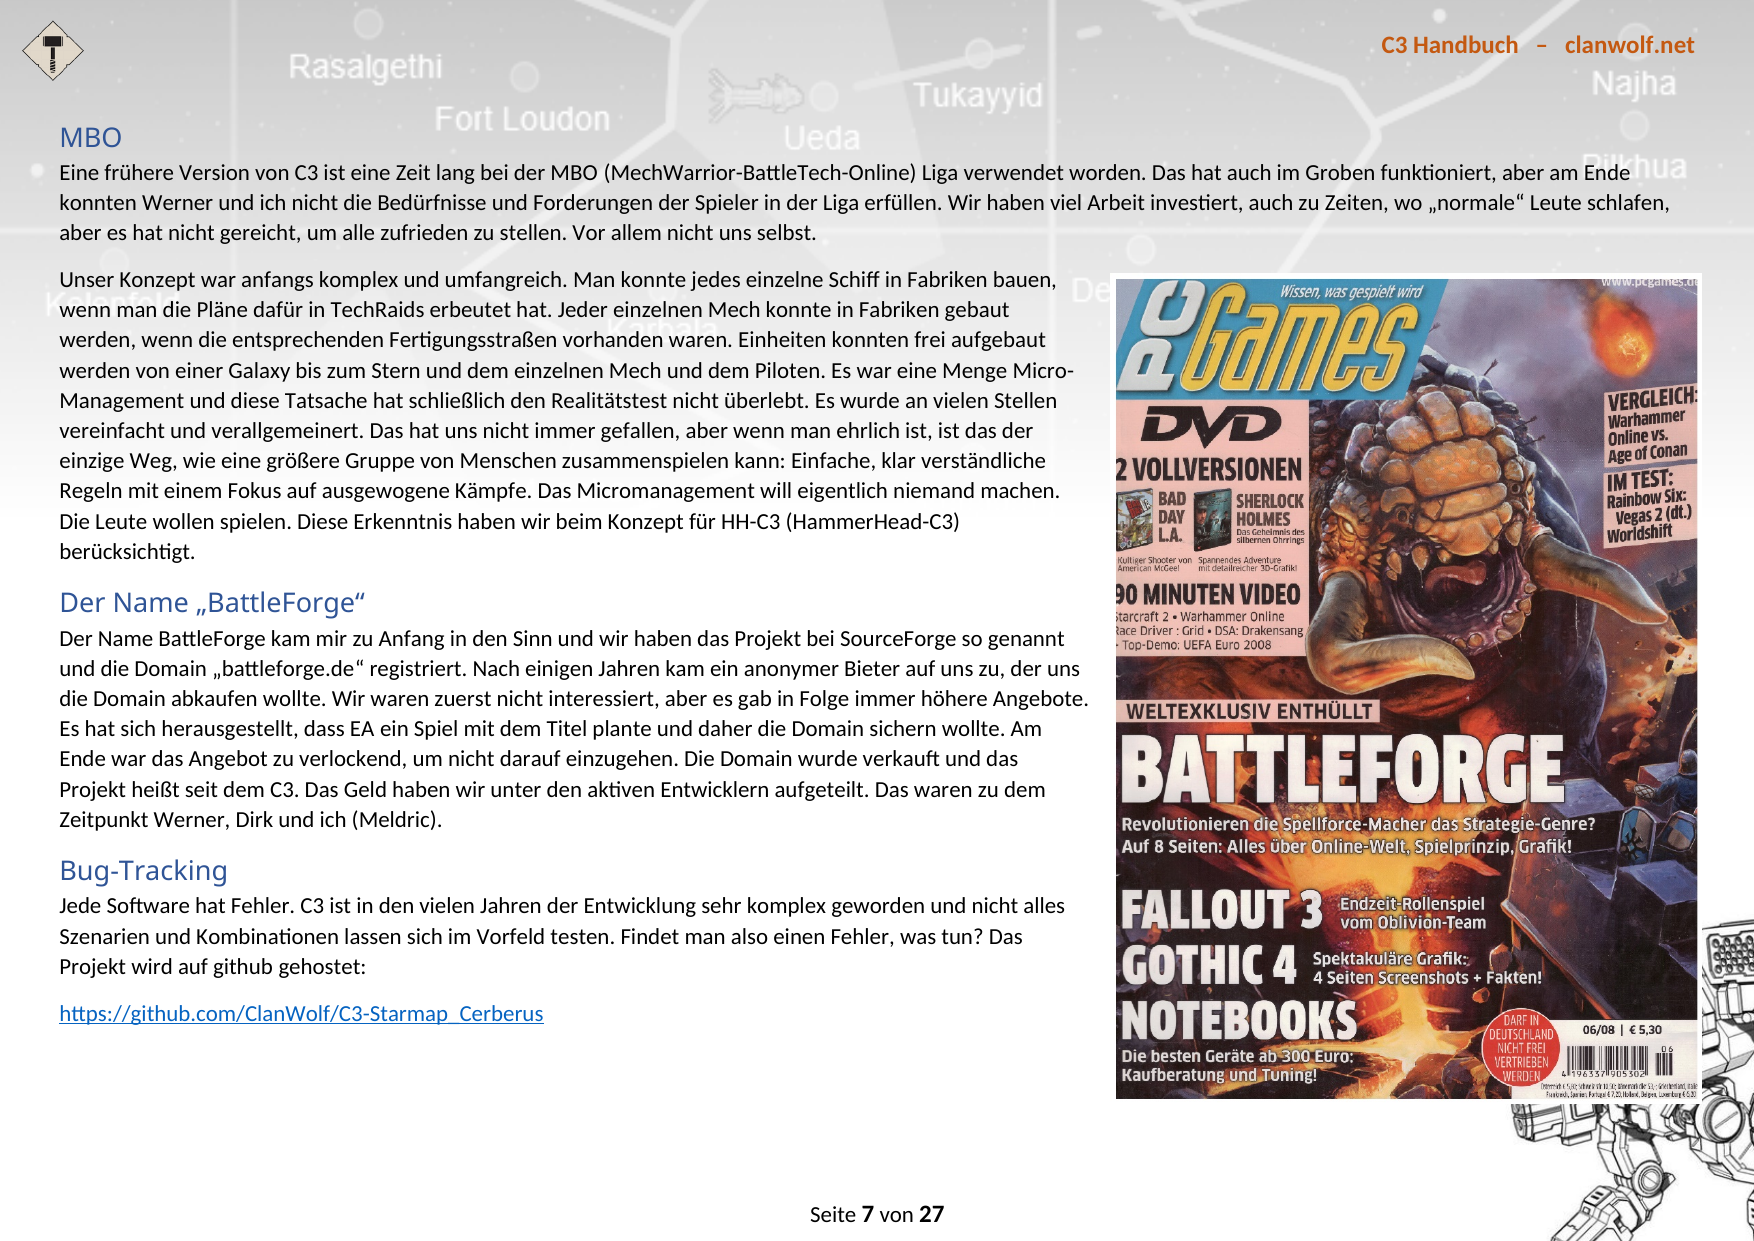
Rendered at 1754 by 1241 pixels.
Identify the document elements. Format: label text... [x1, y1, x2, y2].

subtitle Bug-Tracking [59, 852, 1110, 889]
text Unser Konzept war anfangs komplex und umfangreich. Man konnte jedes einzelne Schiff in Fabriken bauen, wenn man die Pläne dafür in TechRaids erbeutet hat. Jeder einzelnen Mech konnte in Fabriken gebaut werden, wenn die entsprechenden Fertigungsstraßen vorhanden waren. Einheiten konnten frei aufgebaut werden von einer Galaxy bis zum Stern und dem einzelnen Mech und dem Piloten. Es war eine Menge Micro-Management und diese Tatsache hat schließlich den Realitätstest nicht überlebt. Es wurde an vielen Stellen vereinfacht und verallgemeinert. Das hat uns nicht immer gefallen, aber wenn man ehrlich ist, ist das der einzige Weg, wie eine größere Gruppe von Menschen zusammenspielen kann: Einfache, klar verständliche Regeln mit einem Fokus auf ausgewogene Kämpfe. Das Micromanagement will eigentlich niemand machen. Die Leute wollen spielen. Diese Erkenntnis haben wir beim Konzept für HH-C3 (HammerHead-C3) berücksichtigt. [59, 265, 1695, 565]
subtitle Der Name „BattleForge“ [59, 584, 1110, 621]
text Der Name BattleForge kam mir zu Anfang in den Sinn und wir haben das Projekt bei SourceForge so genannt und die Domain „battleforge.de“ registriert. Nach einigen Jahren kam ein anonymer Bieter auf uns zu, der uns die Domain abkaufen wollte. Wir waren zuerst nicht interessiert, aber es gab in Folge immer höhere Angebote. Es hat sich herausgestellt, dass EA ein Spiel mit dem Titel plante und daher die Domain sichern wollte. Am Ende war das Angebot zu verlockend, um nicht darauf einzugehen. Die Domain wurde verkauft und das Projekt heißt seit dem C3. Das Geld haben wir unter den aktiven Entwicklern aufgeteilt. Das waren zu dem Zeitpunkt Werner, Dirk und ich (Meldric). [59, 624, 1110, 833]
text Jede Software hat Fehler. C3 ist in den vielen Jahren der Entwicklung sehr komplex geworden und nicht alles Szenarien und Kombinationen lassen sich im Vorfeld testen. Findet man also einen Fehler, was tun? Das Projekt wird auf github gehostet: [59, 892, 1110, 980]
text https://github.com/ClanWolf/C3-Starmap_Cerberus [59, 999, 1110, 1027]
picture [0, 0, 1754, 1241]
text Eine frühere Version von C3 ist eine Zeit lang bei der MBO (MechWarrior-BattleTech-Online) Liga verwendet worden. Das hat auch im Groben funktioniert, aber am Ende konnten Werner und ich nicht die Bedürfnisse und Forderungen der Spieler in der Liga erfüllen. Wir haben viel Arbeit investiert, auch zu Zeiten, wo „normale“ Leute schlafen, aber es hat nicht gereicht, um alle zufrieden zu stellen. Vor allem nicht uns selbst. [59, 158, 1695, 246]
subtitle MBO [59, 118, 1695, 155]
